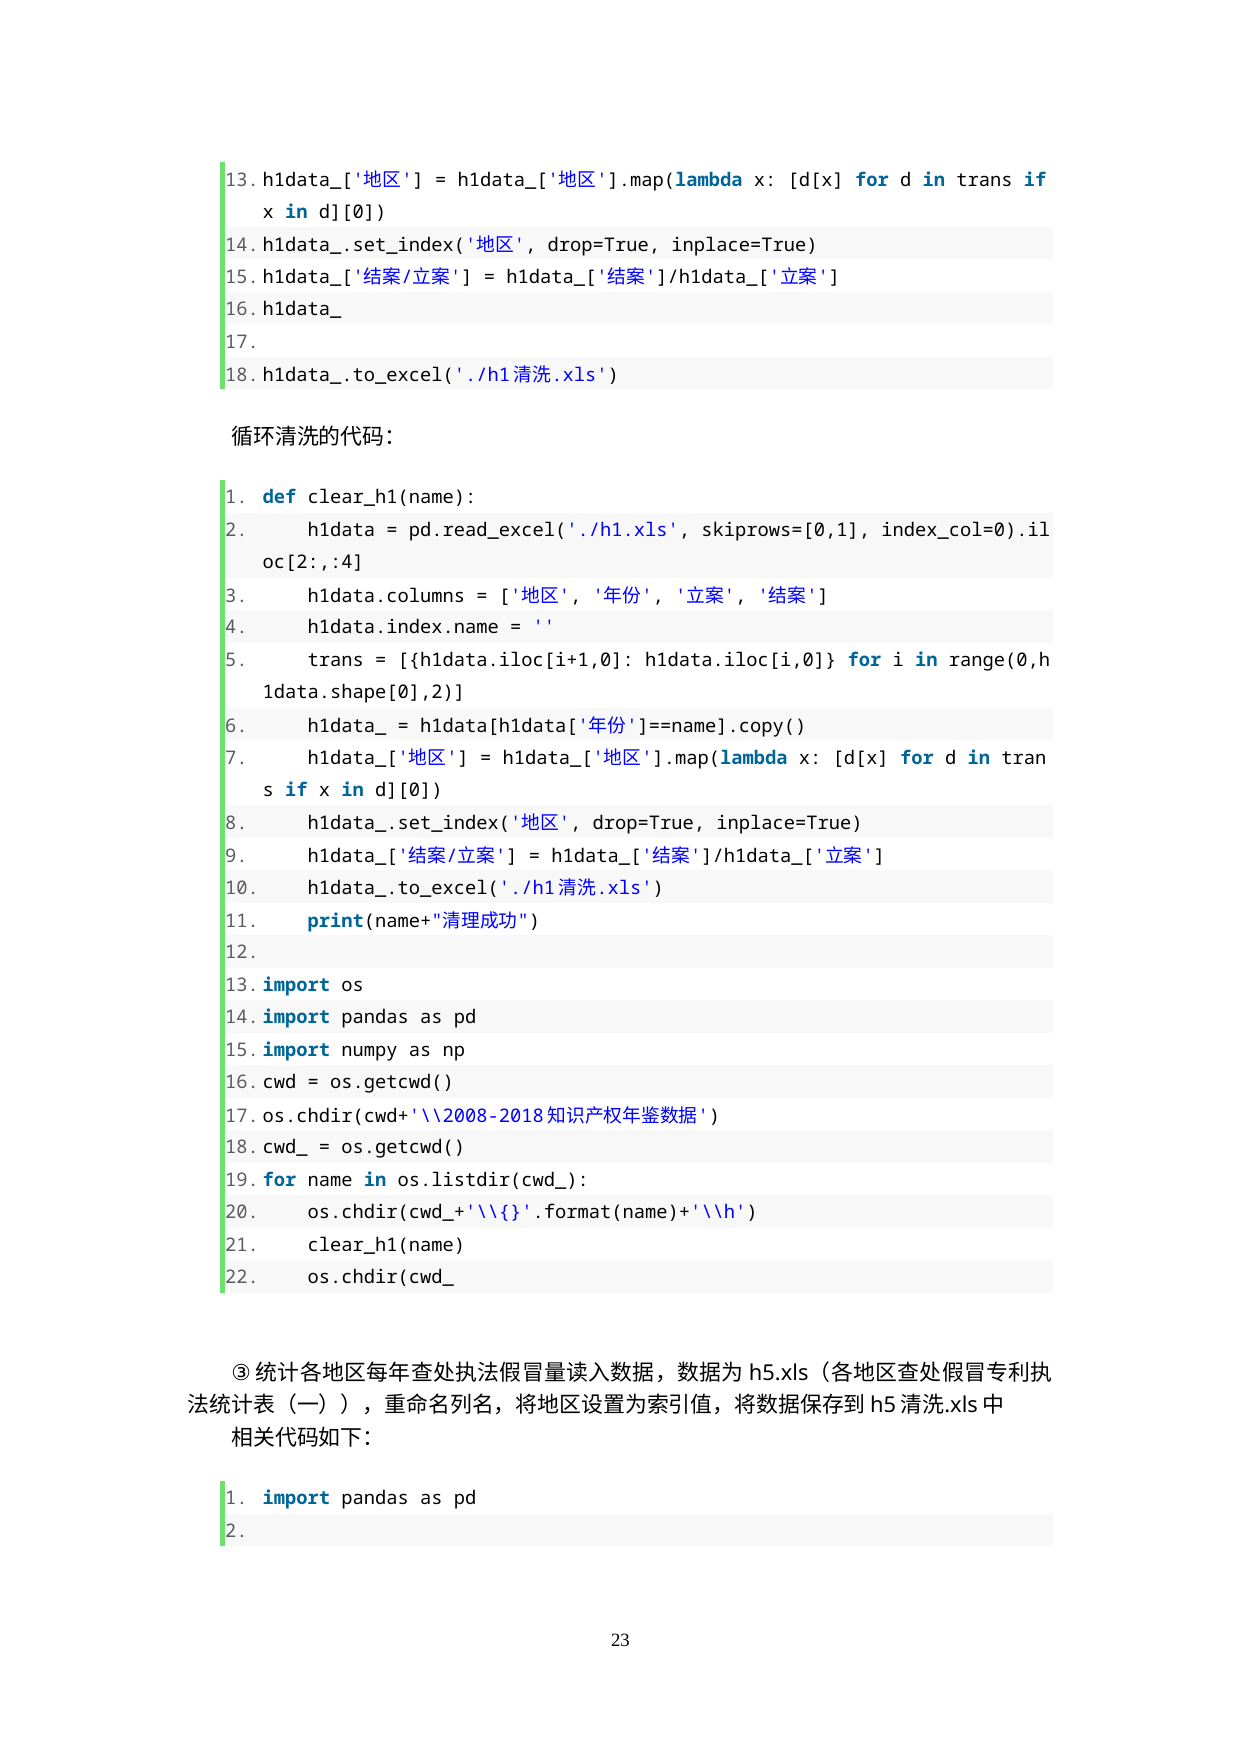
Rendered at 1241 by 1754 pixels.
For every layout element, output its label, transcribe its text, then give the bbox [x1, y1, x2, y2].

list h1data_.to_excel('./h1清洗.xls') [225, 870, 1053, 903]
list os.chdir(cwd+'\\2008-2018知识产权年鉴数据') [225, 1098, 1053, 1130]
list h1data_.set_index('地区', drop=True, inplace=True) [225, 227, 1053, 259]
list cwd = os.getcwd() [225, 1065, 1053, 1098]
text ③统计各地区每年查处执法假冒量读入数据，数据为h5.xls（各地区查处假冒专利执法统计表（一）），重命名列名，将地区设置为索引值，将数据保存到h5清洗.xls中 [187, 1354, 1053, 1419]
list h1data_['结案/立案'] = h1data_['结案']/h1data_['立案'] [225, 259, 1053, 292]
list h1data_['地区'] = h1data_['地区'].map(lambda x: [d[x] for d in trans if x in d][0]) [225, 740, 1053, 805]
list h1data_['地区'] = h1data_['地区'].map(lambda x: [d[x] for d in trans if x in d][0]) [225, 162, 1053, 227]
list os.chdir(cwd_+'\\{}'.format(name)+'\\h') [225, 1195, 1053, 1228]
list print(name+"清理成功") [225, 903, 1053, 935]
list h1data.columns = ['地区', '年份', '立案', '结案'] [225, 578, 1053, 610]
list os.chdir(cwd_ [225, 1260, 1053, 1293]
list h1data_.set_index('地区', drop=True, inplace=True) [225, 805, 1053, 838]
list h1data_['结案/立案'] = h1data_['结案']/h1data_['立案'] [225, 838, 1053, 870]
text 循环清洗的代码： [187, 419, 1053, 451]
list import pandas as pd [225, 1481, 1053, 1514]
list cwd_ = os.getcwd() [225, 1130, 1053, 1163]
list import numpy as np [225, 1033, 1053, 1065]
list for name in os.listdir(cwd_): [225, 1163, 1053, 1195]
list h1data.index.name = '' [225, 610, 1053, 643]
list def clear_h1(name): [225, 480, 1053, 513]
list h1data = pd.read_excel('./h1.xls', skiprows=[0,1], index_col=0).iloc[2:,:4] [225, 513, 1053, 578]
list h1data_ [225, 292, 1053, 324]
list import os [225, 968, 1053, 1000]
list trans = [{h1data.iloc[i+1,0]: h1data.iloc[i,0]} for i in range(0,h1data.shape[0],2)] [225, 643, 1053, 708]
list h1data_.to_excel('./h1清洗.xls') [225, 357, 1053, 389]
text 相关代码如下： [187, 1419, 1053, 1452]
list h1data_ = h1data[h1data['年份']==name].copy() [225, 708, 1053, 740]
list import pandas as pd [225, 1000, 1053, 1033]
list clear_h1(name) [225, 1228, 1053, 1260]
